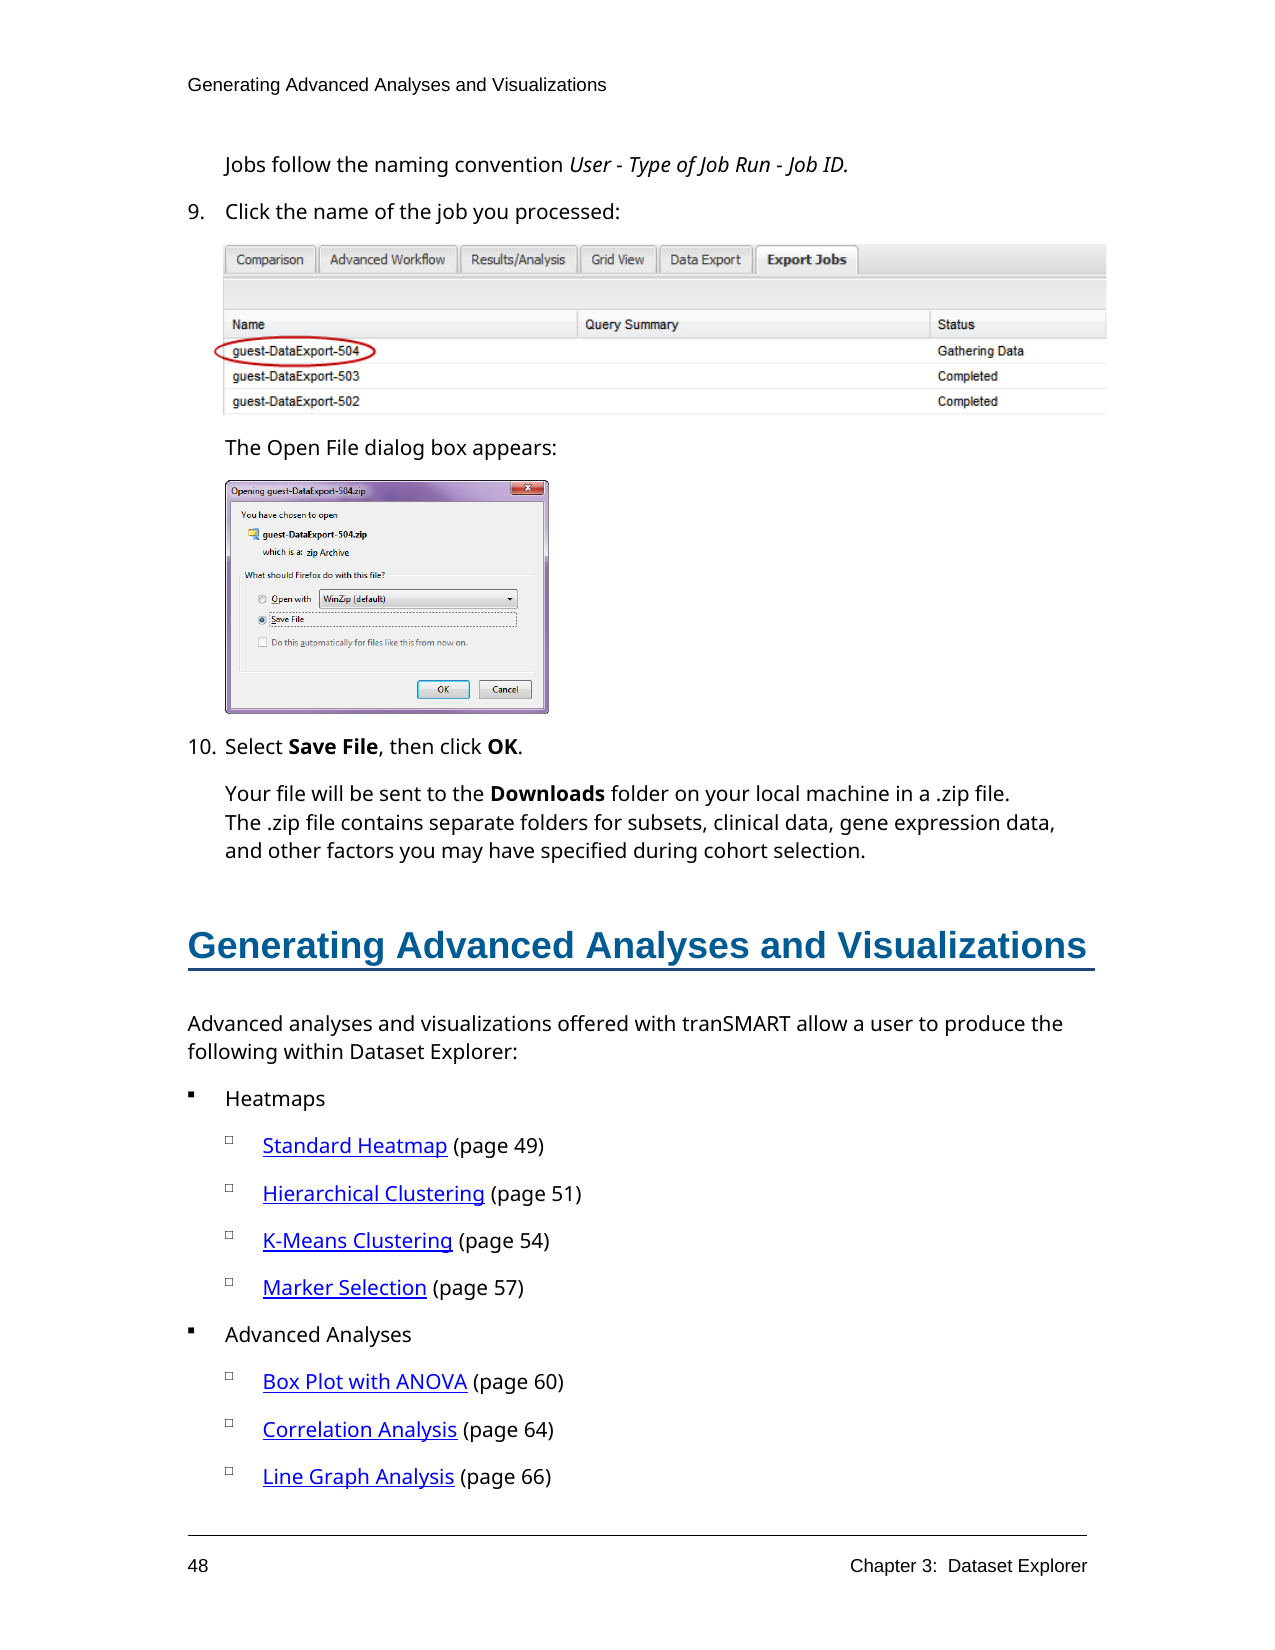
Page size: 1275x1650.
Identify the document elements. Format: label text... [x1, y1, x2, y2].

picture [206, 244, 1107, 415]
list (page 49) [225, 1132, 1087, 1160]
text Advanced analyses and visualizations offered with tranSMART allow a user to produce the following within Dataset Explorer: [187, 1009, 1087, 1066]
list Your file will be sent to the Downloads folder on your local machine in a .zip file. The .zip file contains separate folders for subsets, clinical data, gene expression data, and other factors you may have specified during cohort selection. [225, 779, 1087, 864]
list Select Save File, then click OK. [187, 732, 1087, 761]
list Heatmaps [187, 1084, 1087, 1113]
list Click the name of the job you processed: [187, 197, 1087, 226]
list Advanced Analyses [187, 1320, 1087, 1349]
list Jobs follow the naming convention User - Type of Job Run - Job ID. [225, 150, 1087, 178]
list (page 62) [225, 1415, 1087, 1443]
list The Open File dialog box appears: [225, 433, 1087, 461]
subtitle Generating Advanced Analyses and Visualizations [187, 923, 1095, 971]
list (page 64) [225, 1462, 1087, 1490]
picture [225, 480, 549, 714]
